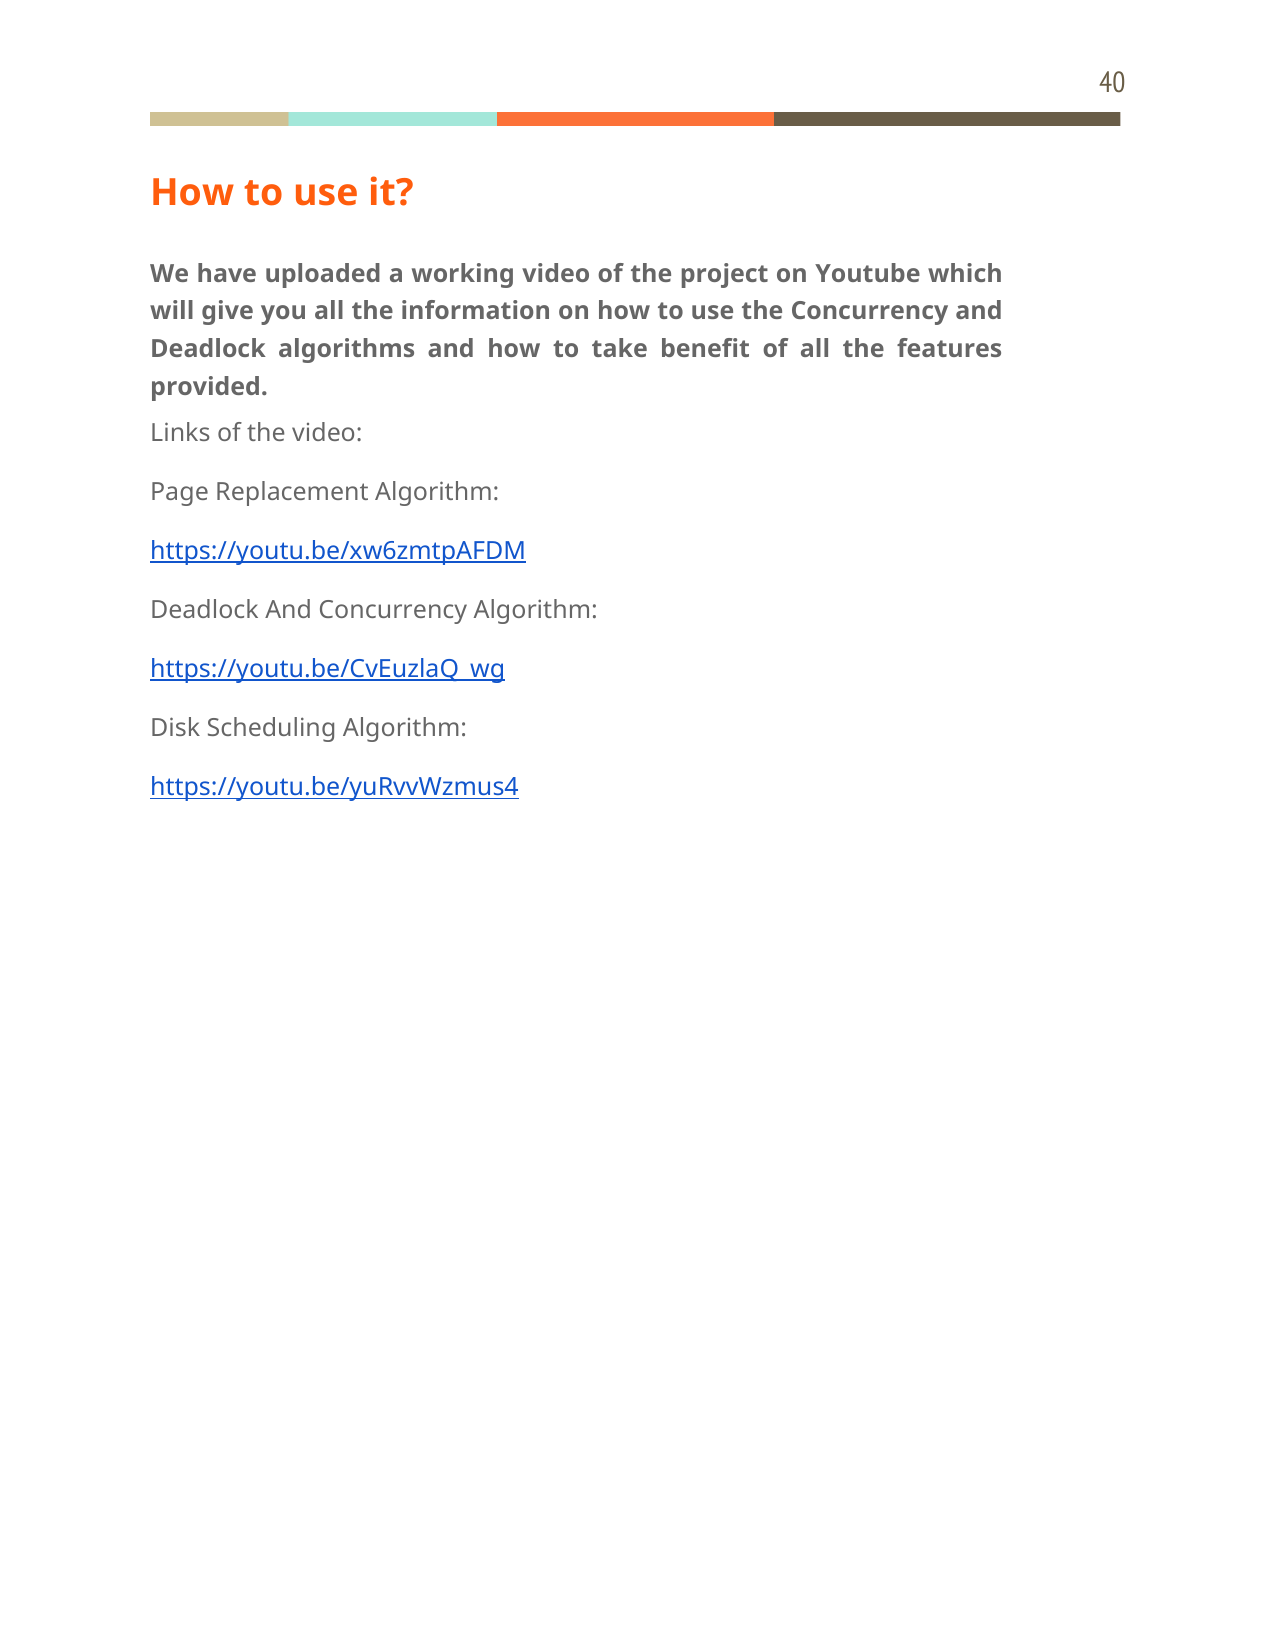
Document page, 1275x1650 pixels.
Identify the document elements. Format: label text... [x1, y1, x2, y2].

text https://youtu.be/xw6zmtpAFDM [150, 532, 1125, 567]
text Disk Scheduling Algorithm: [150, 710, 1125, 744]
text https://youtu.be/CvEuzlaQ_wg [150, 651, 1125, 685]
text Deadlock And Concurrency Algorithm: [150, 592, 1125, 626]
subtitle How to use it? [150, 165, 1125, 216]
text Page Replacement Algorithm: [150, 473, 1125, 507]
text Links of the video: [150, 414, 1125, 448]
picture [150, 112, 1121, 126]
subtitle We have uploaded a working video of the project on Youtube which will give you all the information on how to use the Concurrency and Deadlock algorithms and how to take benefit of all the features provided. [150, 255, 1004, 402]
text https://youtu.be/yuRvvWzmus4 [150, 769, 1125, 803]
